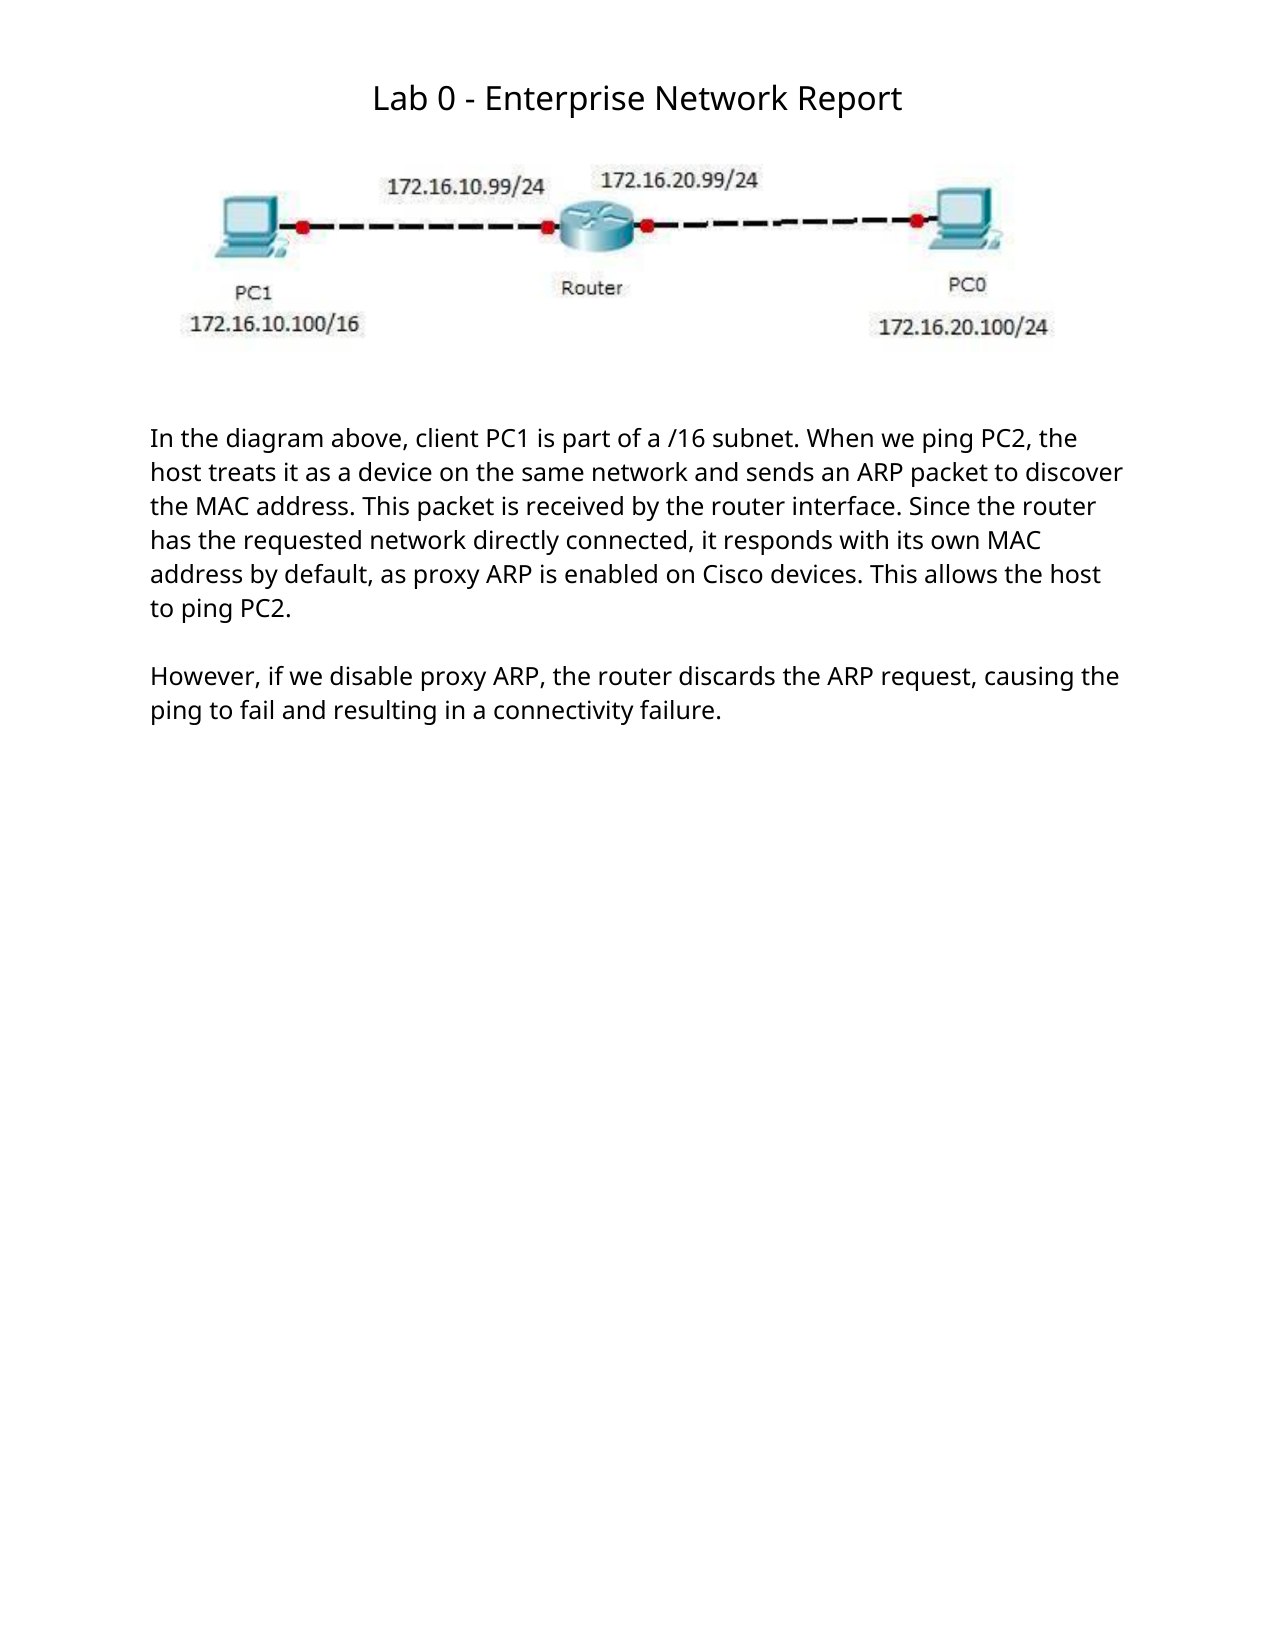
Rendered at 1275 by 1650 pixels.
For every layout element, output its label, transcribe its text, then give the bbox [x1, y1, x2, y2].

picture [150, 150, 1125, 387]
text However, if we disable proxy ARP, the router discards the ARP request, causing the ping to fail and resulting in a connectivity failure. [150, 659, 1125, 727]
text In the diagram above, client PC1 is part of a /16 subnet. When we ping PC2, the host treats it as a device on the same network and sends an ARP packet to discover the MAC address. This packet is received by the router interface. Since the router has the requested network directly connected, it responds with its own MAC address by default, as proxy ARP is enabled on Cisco devices. This allows the host to ping PC2. [150, 420, 1125, 624]
